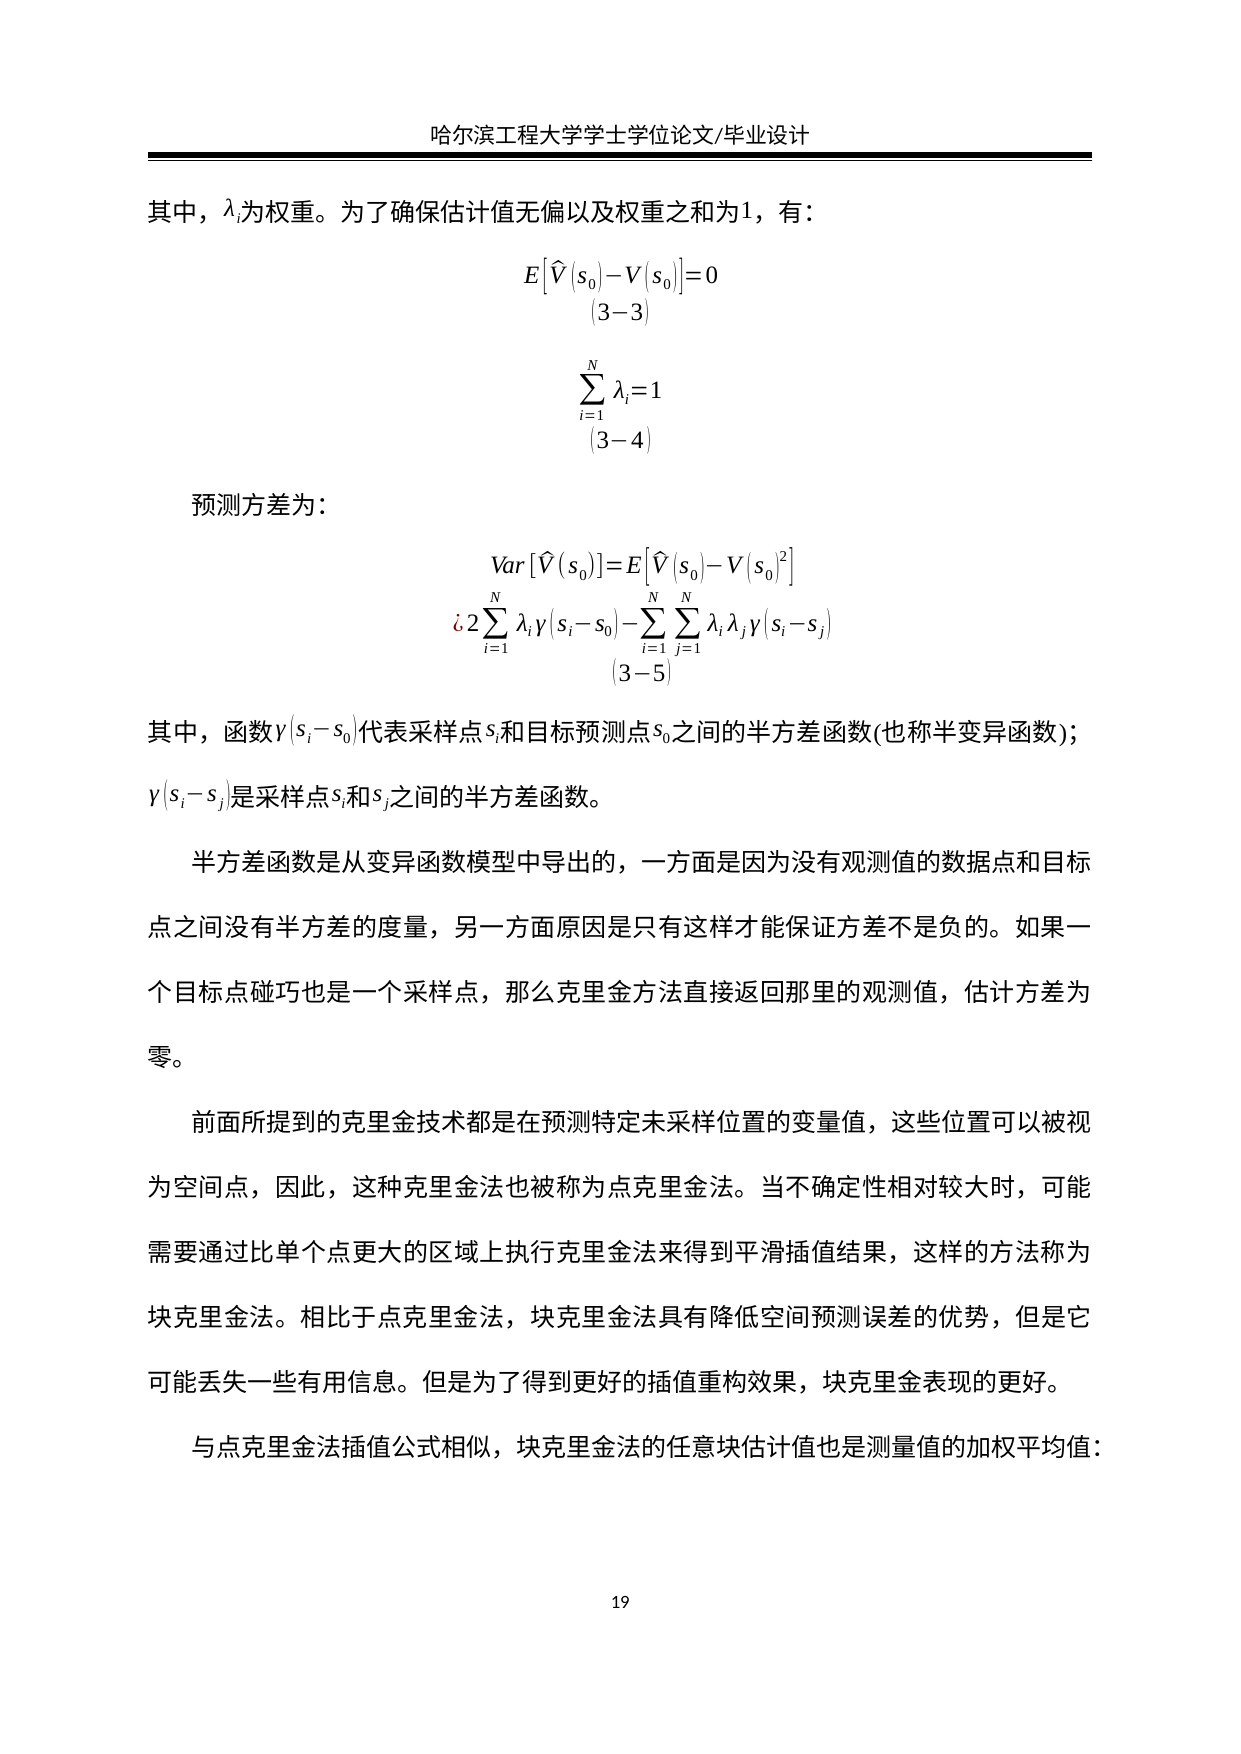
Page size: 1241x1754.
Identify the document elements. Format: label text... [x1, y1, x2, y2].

text 前面所提到的克里金技术都是在预测特定未采样位置的变量值，这些位置可以被视为空间点，因此，这种克里金法也被称为点克里金法。当不确定性相对较大时，可能需要通过比单个点更大的区域上执行克里金法来得到平滑插值结果，这样的方法称为块克里金法。相比于点克里金法，块克里金法具有降低空间预测误差的优势，但是它可能丢失一些有用信息。但是为了得到更好的插值重构效果，块克里金表现的更好。 [148, 1088, 1092, 1413]
text 与点克里金法插值公式相似，块克里金法的任意块估计值也是测量值的加权平均值： [148, 1413, 1092, 1478]
text 预测方差为： [148, 471, 1092, 536]
text 其中，为权重。为了确保估计值无偏以及权重之和为，有： [148, 178, 1092, 243]
text 其中，函数代表采样点和目标预测点之间的半方差函数(也称半变异函数)；是采样点和之间的半方差函数。 [148, 698, 1092, 828]
text 半方差函数是从变异函数模型中导出的，一方面是因为没有观测值的数据点和目标点之间没有半方差的度量，另一方面原因是只有这样才能保证方差不是负的。如果一个目标点碰巧也是一个采样点，那么克里金方法直接返回那里的观测值，估计方差为零。 [148, 828, 1092, 1088]
